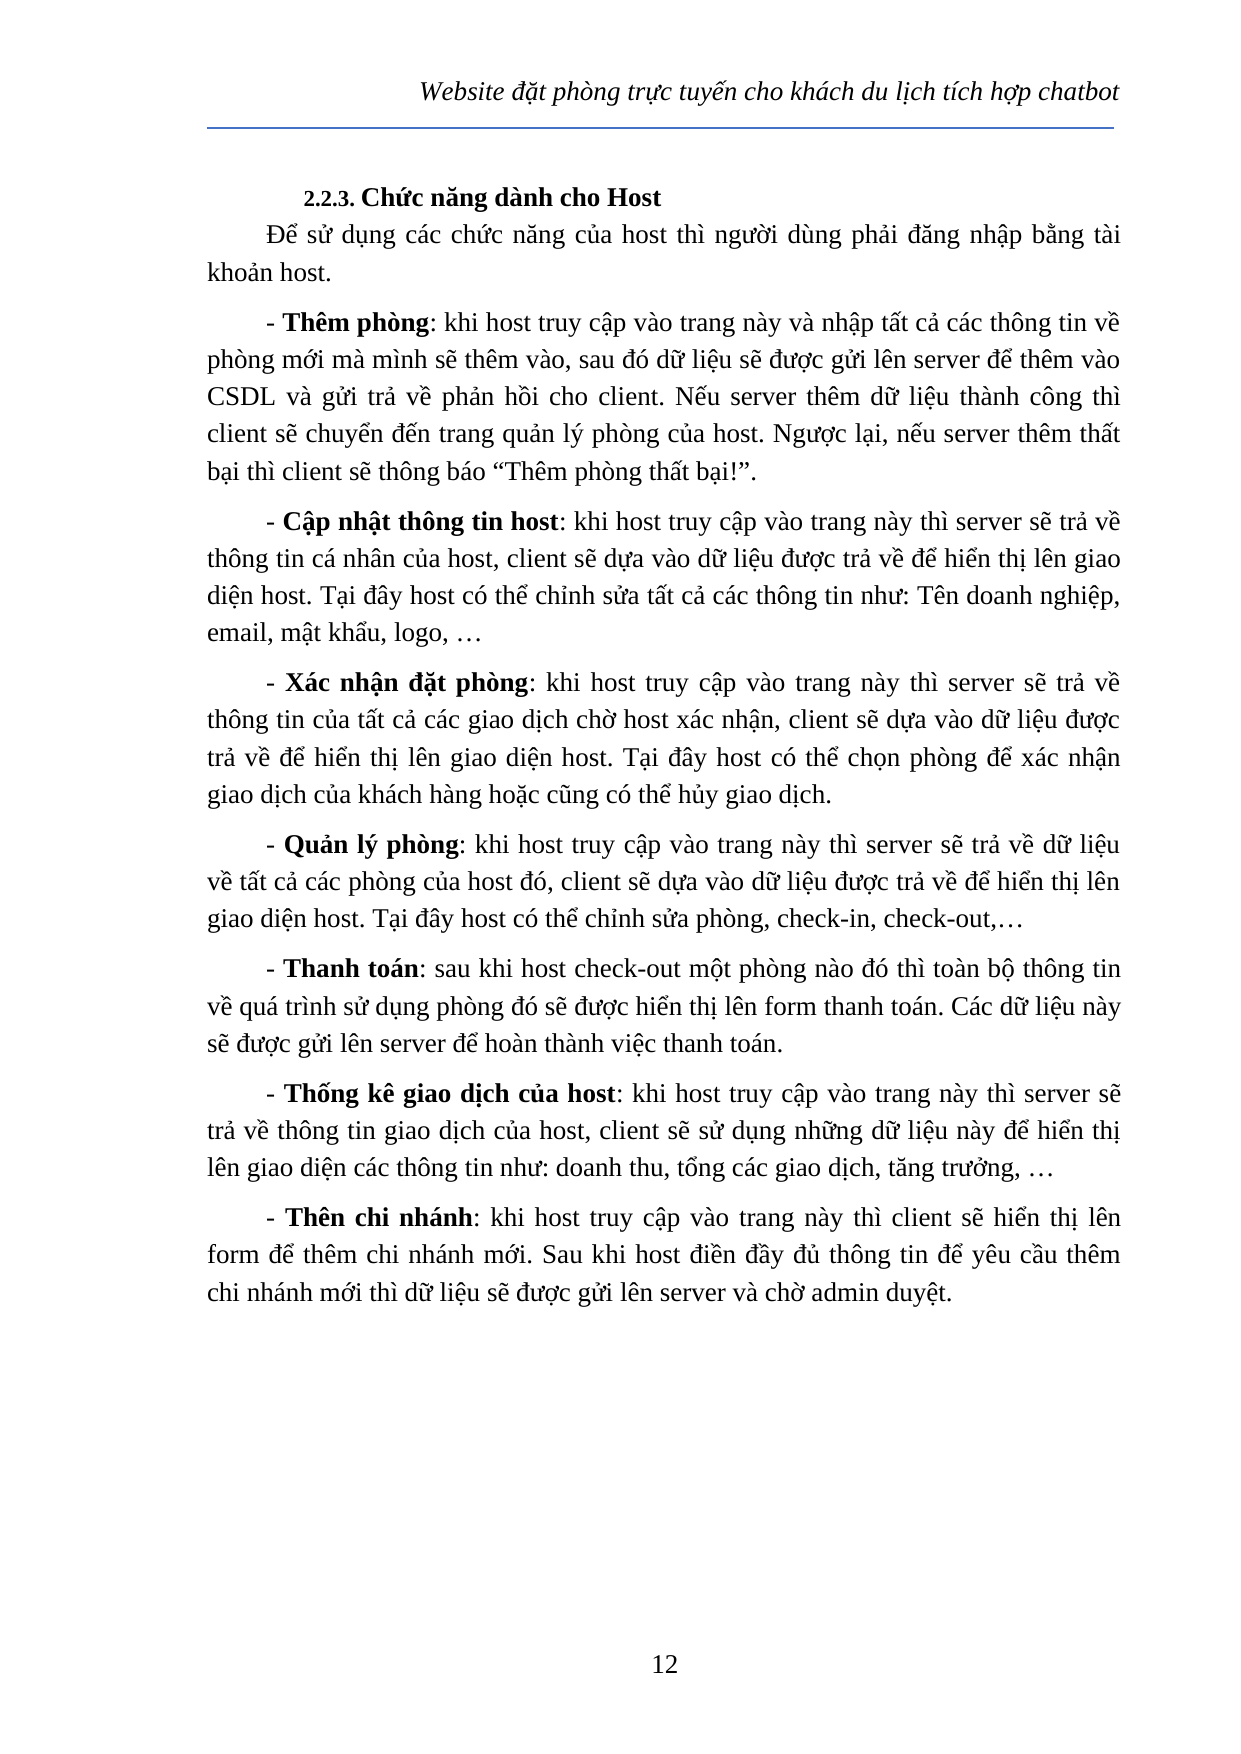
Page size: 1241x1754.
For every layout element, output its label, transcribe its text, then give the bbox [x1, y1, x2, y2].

subtitle Chức năng dành cho Host [244, 181, 1122, 212]
text - Quản lý phòng: khi host truy cập vào trang này thì server sẽ trả về dữ liệu về tất cả các phòng của host đó, client sẽ dựa vào dữ liệu được trả về để hiển thị lên giao diện host. Tại đây host có thể chỉnh sửa phòng, check-in, check-out,… [207, 828, 1122, 934]
text - Thên chi nhánh: khi host truy cập vào trang này thì client sẽ hiển thị lên form để thêm chi nhánh mới. Sau khi host điền đầy đủ thông tin để yêu cầu thêm chi nhánh mới thì dữ liệu sẽ được gửi lên server và chờ admin duyệt. [207, 1201, 1122, 1307]
text - Cập nhật thông tin host: khi host truy cập vào trang này thì server sẽ trả về thông tin cá nhân của host, client sẽ dựa vào dữ liệu được trả về để hiển thị lên giao diện host. Tại đây host có thể chỉnh sửa tất cả các thông tin như: Tên doanh nghiệp, email, mật khẩu, logo, … [207, 505, 1122, 648]
text - Xác nhận đặt phòng: khi host truy cập vào trang này thì server sẽ trả về thông tin của tất cả các giao dịch chờ host xác nhận, client sẽ dựa vào dữ liệu được trả về để hiển thị lên giao diện host. Tại đây host có thể chọn phòng để xác nhận giao dịch của khách hàng hoặc cũng có thể hủy giao dịch. [207, 666, 1122, 809]
text Để sử dụng các chức năng của host thì người dùng phải đăng nhập bằng tài khoản host. [207, 219, 1122, 287]
text - Thống kê giao dịch của host: khi host truy cập vào trang này thì server sẽ trả về thông tin giao dịch của host, client sẽ sử dụng những dữ liệu này để hiển thị lên giao diện các thông tin như: doanh thu, tổng các giao dịch, tăng trưởng, … [207, 1077, 1122, 1182]
text - Thanh toán: sau khi host check-out một phòng nào đó thì toàn bộ thông tin về quá trình sử dụng phòng đó sẽ được hiển thị lên form thanh toán. Các dữ liệu này sẽ được gửi lên server để hoàn thành việc thanh toán. [207, 952, 1122, 1058]
text - Thêm phòng: khi host truy cập vào trang này và nhập tất cả các thông tin về phòng mới mà mình sẽ thêm vào, sau đó dữ liệu sẽ được gửi lên server để thêm vào CSDL và gửi trả về phản hồi cho client. Nếu server thêm dữ liệu thành công thì client sẽ chuyển đến trang quản lý phòng của host. Ngược lại, nếu server thêm thất bại thì client sẽ thông báo “Thêm phòng thất bại!”. [207, 306, 1122, 486]
